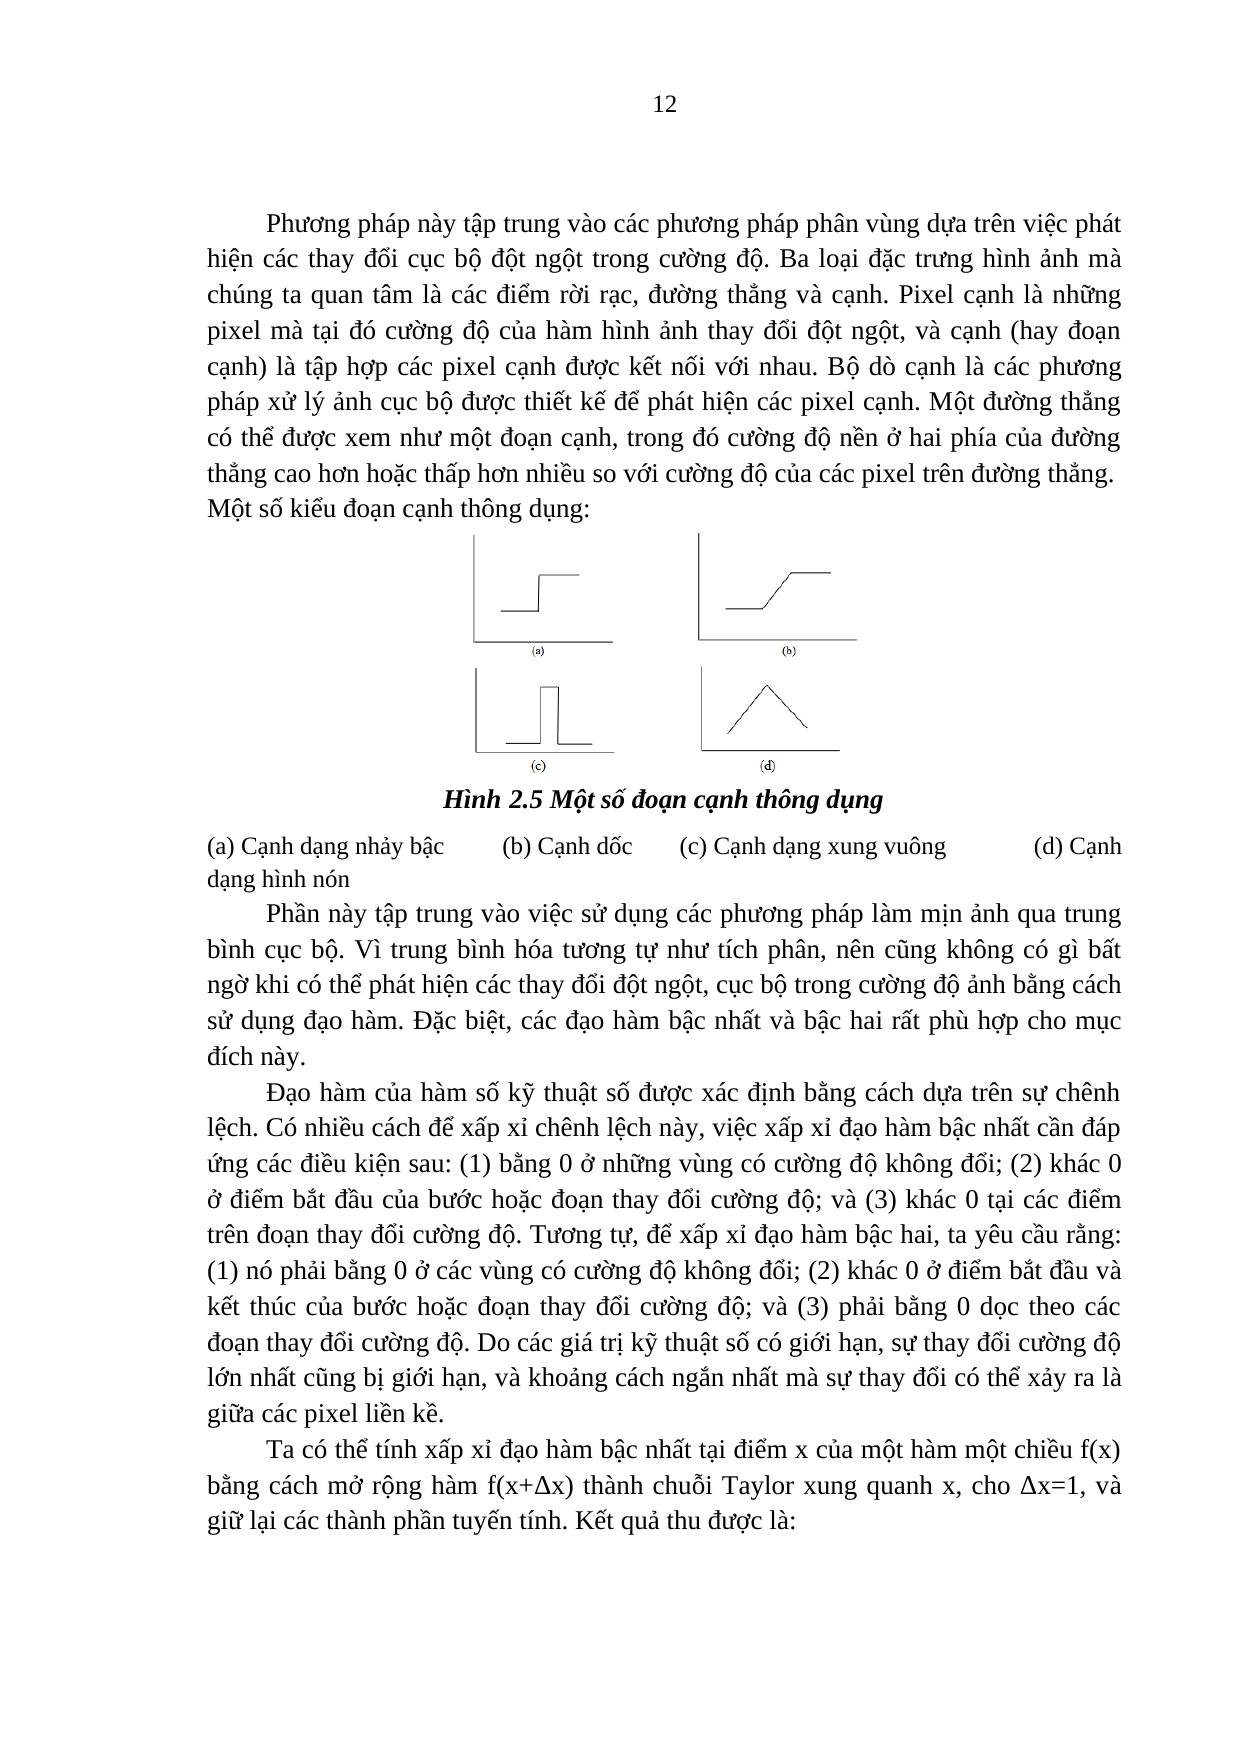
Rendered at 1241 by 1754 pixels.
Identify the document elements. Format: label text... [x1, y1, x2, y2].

picture [467, 528, 862, 779]
text Hình 2.5 Một số đoạn cạnh thông dụng [207, 783, 1122, 814]
text Phần này tập trung vào việc sử dụng các phương pháp làm mịn ảnh qua trung bình cục bộ. Vì trung bình hóa tương tự như tích phân, nên cũng không có gì bất ngờ khi có thể phát hiện các thay đổi đột ngột, cục bộ trong cường độ ảnh bằng cách sử dụng đạo hàm. Đặc biệt, các đạo hàm bậc nhất và bậc hai rất phù hợp cho mục đích này. [207, 897, 1122, 1071]
text Ta có thể tính xấp xỉ đạo hàm bậc nhất tại điểm x của một hàm một chiều f(x) bằng cách mở rộng hàm f(x+Δx) thành chuỗi Taylor xung quanh x, cho Δx=1, và giữ lại các thành phần tuyến tính. Kết quả thu được là: [207, 1433, 1122, 1536]
text Một số kiểu đoạn cạnh thông dụng: [207, 493, 1122, 524]
text (a) Cạnh dạng nhảy bậc (b) Cạnh dốc (c) Cạnh dạng xung vuông (d) Cạnh dạng hình nón [207, 831, 1122, 893]
text Đạo hàm của hàm số kỹ thuật số được xác định bằng cách dựa trên sự chênh lệch. Có nhiều cách để xấp xỉ chênh lệch này, việc xấp xỉ đạo hàm bậc nhất cần đáp ứng các điều kiện sau: (1) bằng 0 ở những vùng có cường độ không đổi; (2) khác 0 ở điểm bắt đầu của bước hoặc đoạn thay đổi cường độ; và (3) khác 0 tại các điểm trên đoạn thay đổi cường độ. Tương tự, để xấp xỉ đạo hàm bậc hai, ta yêu cầu rằng: (1) nó phải bằng 0 ở các vùng có cường độ không đổi; (2) khác 0 ở điểm bắt đầu và kết thúc của bước hoặc đoạn thay đổi cường độ; và (3) phải bằng 0 dọc theo các đoạn thay đổi cường độ. Do các giá trị kỹ thuật số có giới hạn, sự thay đổi cường độ lớn nhất cũng bị giới hạn, và khoảng cách ngắn nhất mà sự thay đổi có thể xảy ra là giữa các pixel liền kề. [207, 1076, 1122, 1428]
text Phương pháp này tập trung vào các phương pháp phân vùng dựa trên việc phát hiện các thay đổi cục bộ đột ngột trong cường độ. Ba loại đặc trưng hình ảnh mà chúng ta quan tâm là các điểm rời rạc, đường thẳng và cạnh. Pixel cạnh là những pixel mà tại đó cường độ của hàm hình ảnh thay đổi đột ngột, và cạnh (hay đoạn cạnh) là tập hợp các pixel cạnh được kết nối với nhau. Bộ dò cạnh là các phương pháp xử lý ảnh cục bộ được thiết kế để phát hiện các pixel cạnh. Một đường thẳng có thể được xem như một đoạn cạnh, trong đó cường độ nền ở hai phía của đường thẳng cao hơn hoặc thấp hơn nhiều so với cường độ của các pixel trên đường thẳng. [207, 207, 1122, 488]
